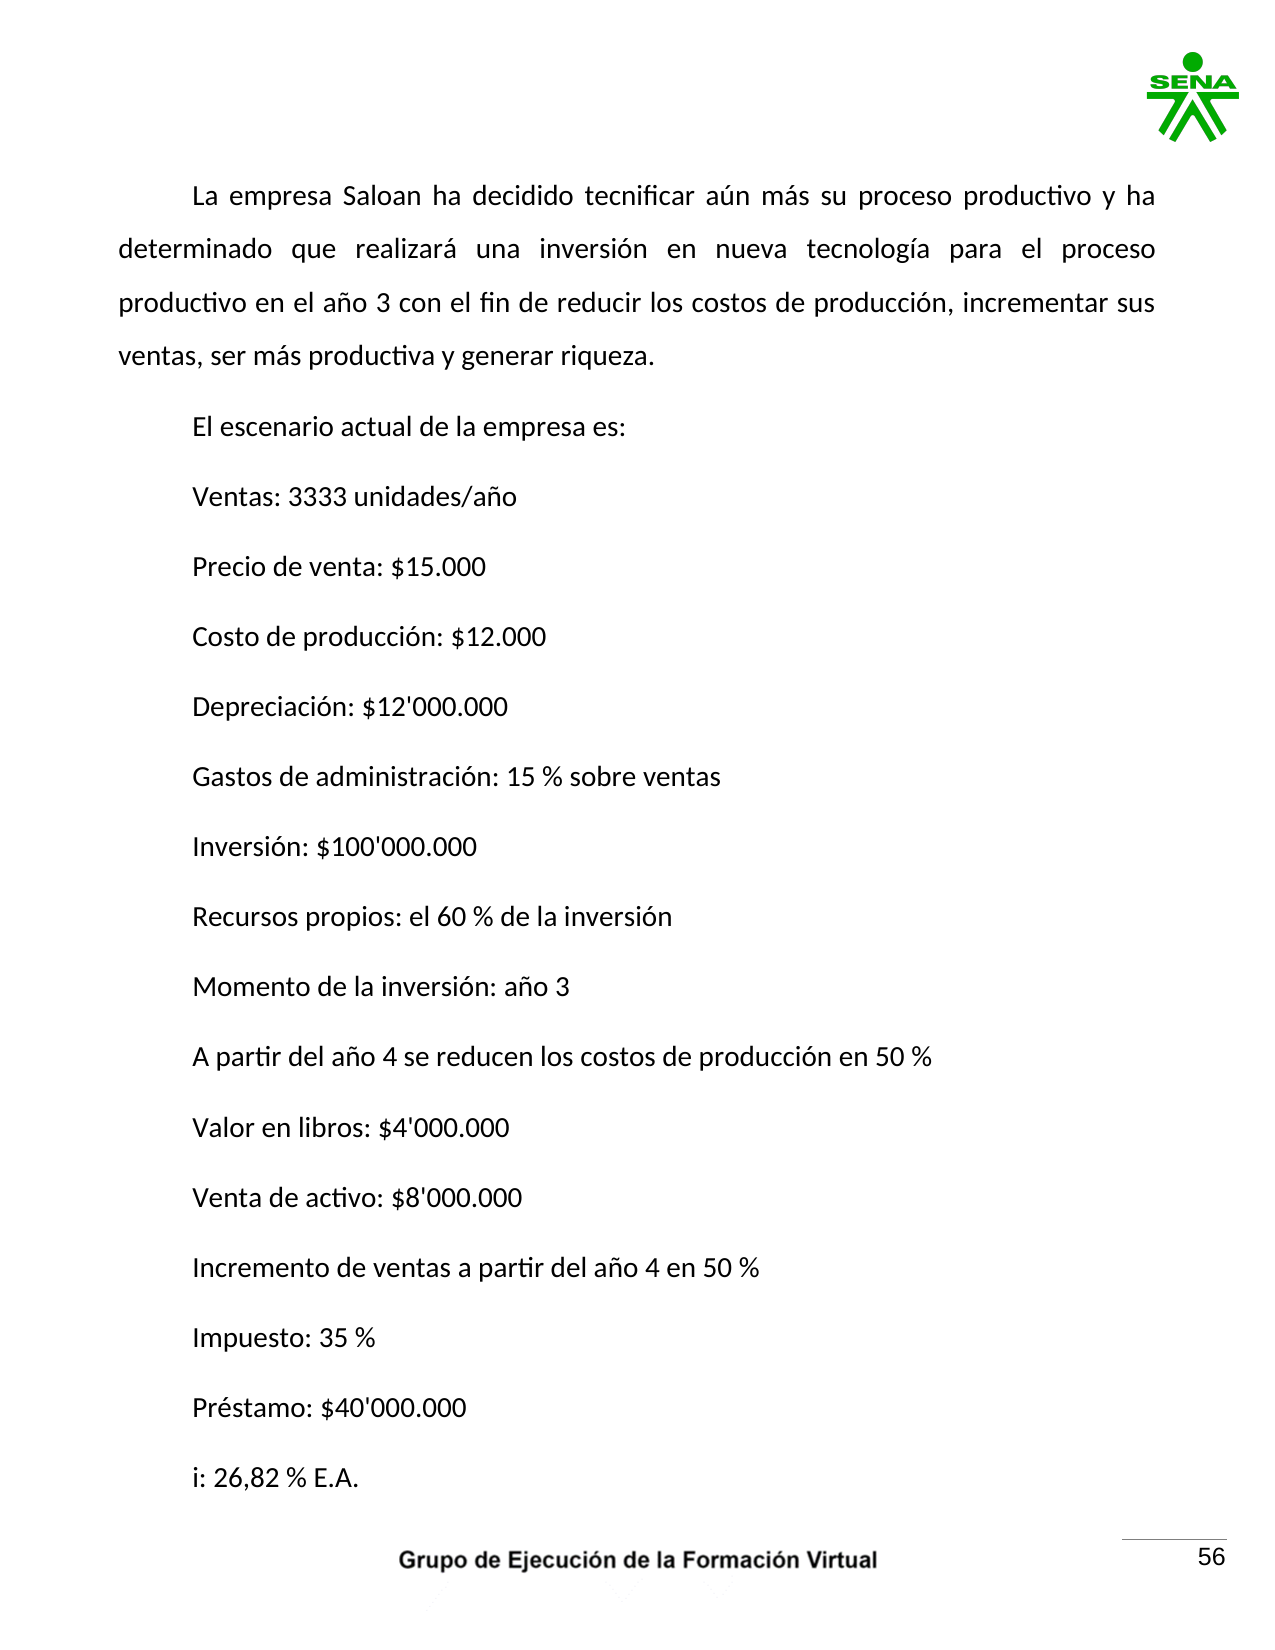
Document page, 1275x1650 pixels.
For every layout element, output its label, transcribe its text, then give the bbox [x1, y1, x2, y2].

text Ventas: 3333 unidades/año [118, 478, 1157, 513]
text A partir del año 4 se reducen los costos de producción en 50 % [118, 1038, 1157, 1074]
text Impuesto: 35 % [118, 1319, 1157, 1354]
text Valor en libros: $4'000.000 [118, 1109, 1157, 1144]
text Depreciación: $12'000.000 [118, 688, 1157, 724]
text Venta de activo: $8'000.000 [118, 1179, 1157, 1214]
text Precio de venta: $15.000 [118, 548, 1157, 583]
picture [0, 1500, 1275, 1611]
text Recursos propios: el 60 % de la inversión [118, 898, 1157, 934]
text i: 26,82 % E.A. [118, 1459, 1157, 1495]
picture [1146, 52, 1239, 142]
text El escenario actual de la empresa es: [118, 408, 1157, 443]
text Incremento de ventas a partir del año 4 en 50 % [118, 1249, 1157, 1284]
text Préstamo: $40'000.000 [118, 1389, 1157, 1425]
text Momento de la inversión: año 3 [118, 968, 1157, 1004]
text Gastos de administración: 15 % sobre ventas [118, 758, 1157, 794]
text Costo de producción: $12.000 [118, 618, 1157, 653]
text Inversión: $100'000.000 [118, 828, 1157, 864]
text La empresa Saloan ha decidido tecnificar aún más su proceso productivo y ha determinado que realizará una inversión en nueva tecnología para el proceso productivo en el año 3 con el fin de reducir los costos de producción, incrementar sus ventas, ser más productiva y generar riqueza. [118, 177, 1157, 373]
